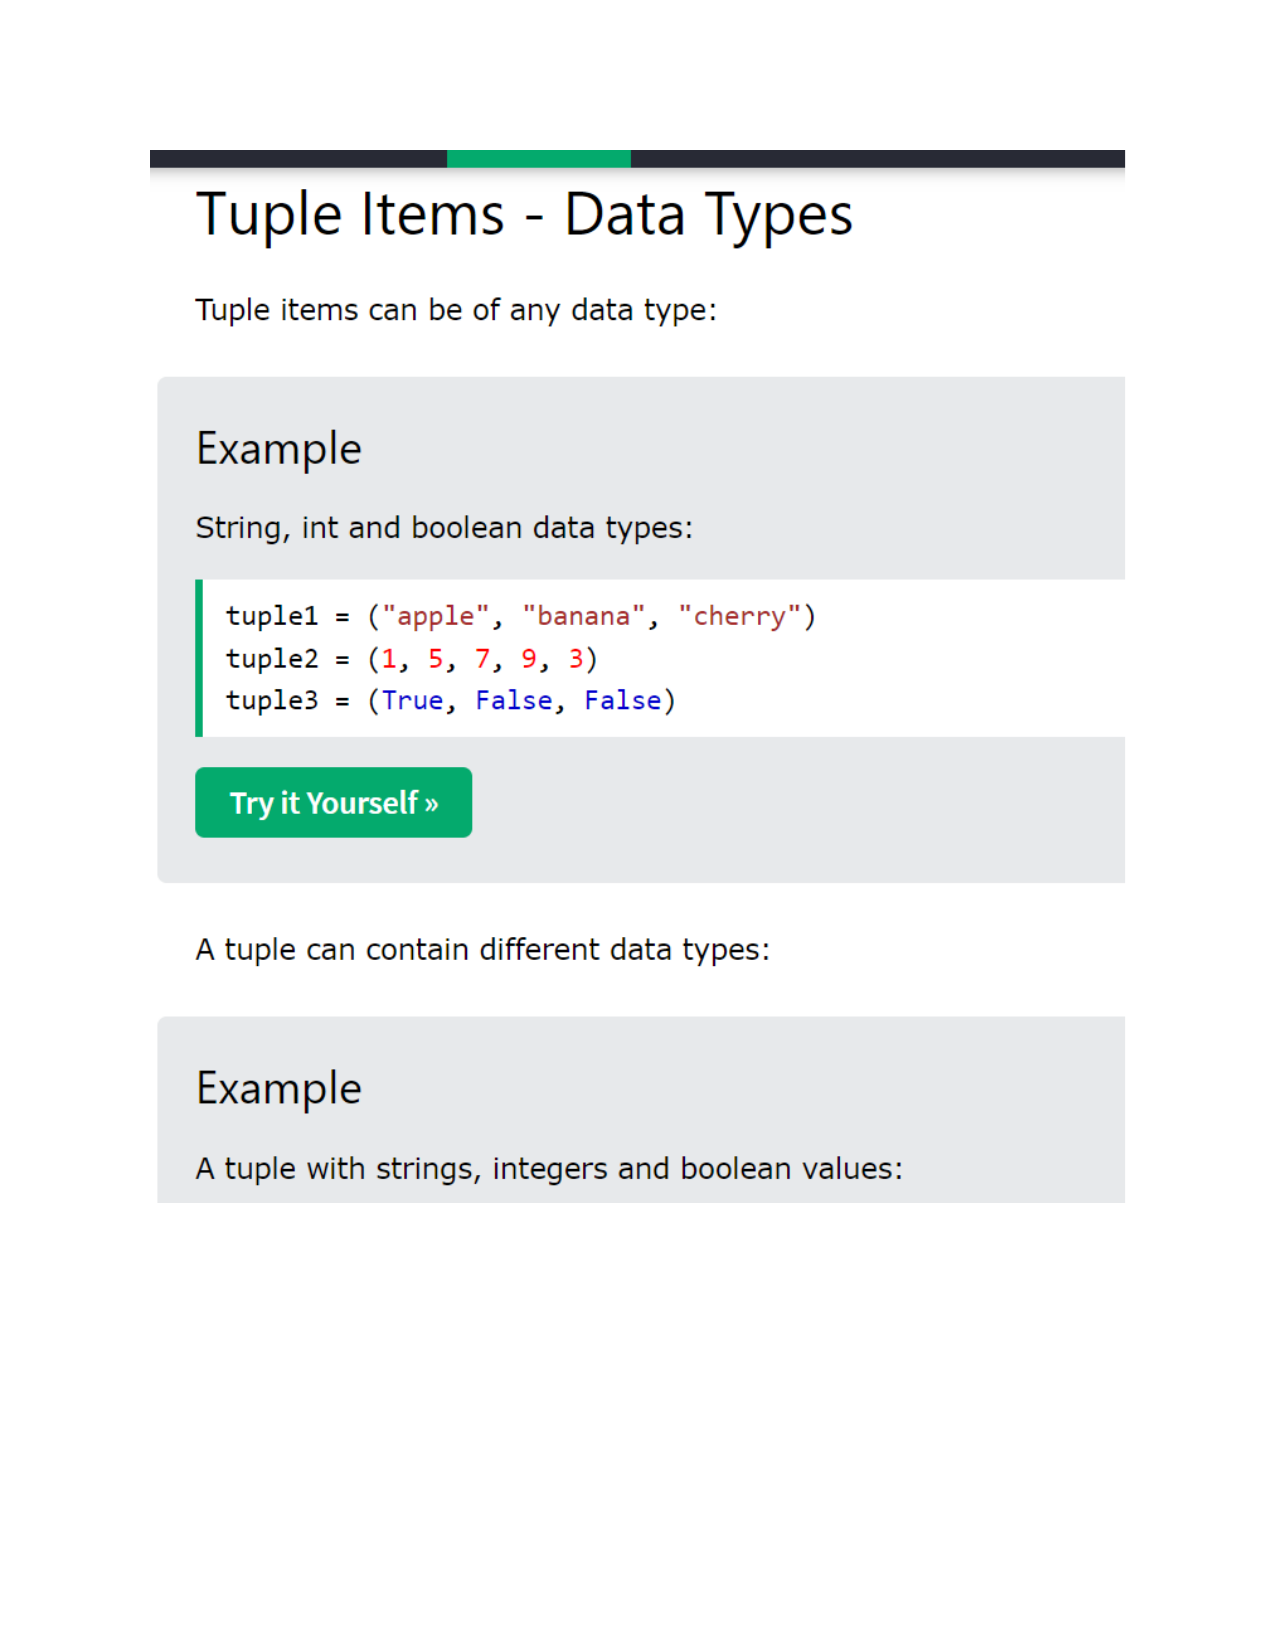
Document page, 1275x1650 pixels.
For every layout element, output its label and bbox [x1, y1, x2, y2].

picture [150, 150, 1125, 1203]
